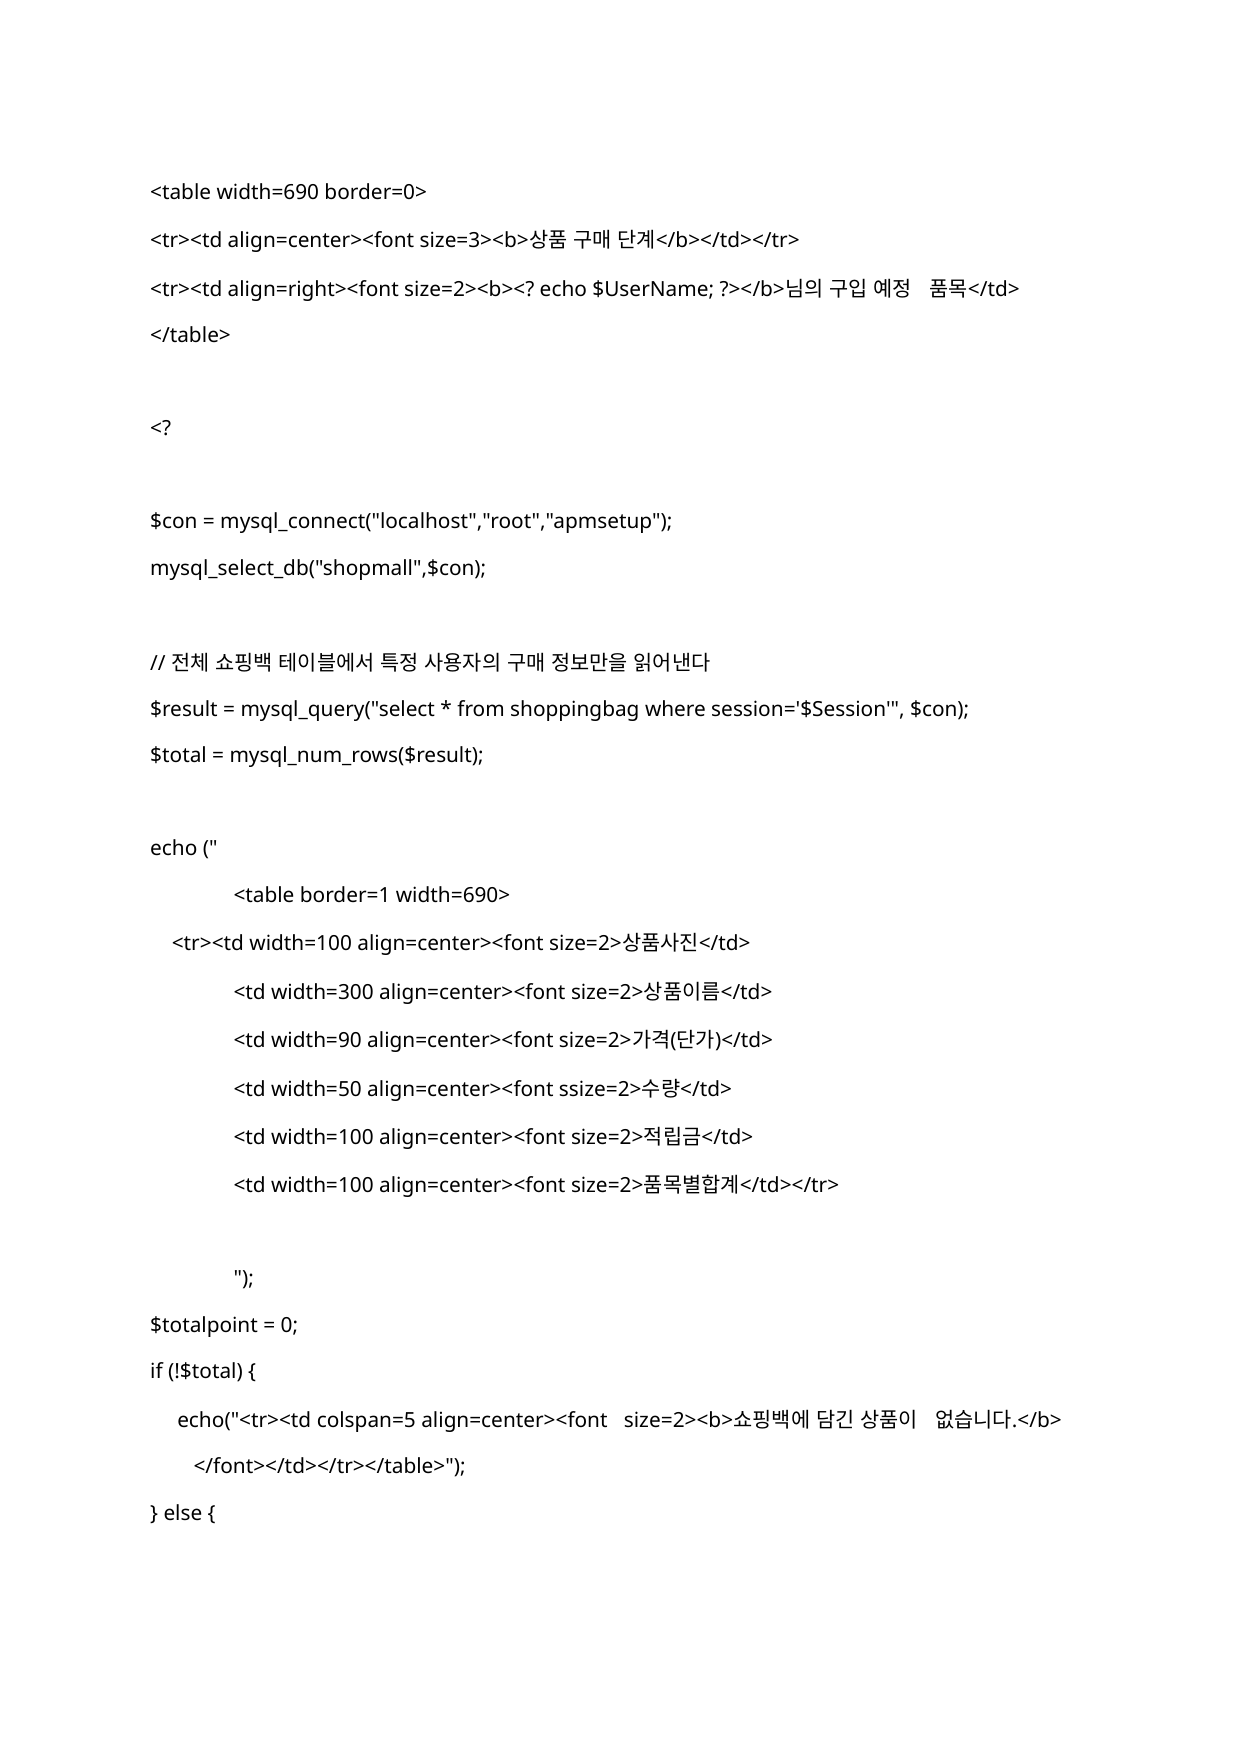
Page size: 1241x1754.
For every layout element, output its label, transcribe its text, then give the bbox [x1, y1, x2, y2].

text </table> [150, 321, 1090, 349]
text <td width=300 align=center><font size=2>상품이름</td> [150, 975, 1090, 1005]
text <tr><td align=center><font size=3><b>상품 구매 단계</b></td></tr> [150, 224, 1090, 254]
text mysql_select_db("shopmall",$con); [150, 553, 1090, 581]
text echo("<tr><td colspan=5 align=center><font size=2><b>쇼핑백에 담긴 상품이 없습니다.</b> [150, 1403, 1090, 1433]
text <tr><td align=right><font size=2><b><? echo $UserName; ?></b>님의 구입 예정 품목</td> [150, 272, 1090, 302]
text $result = mysql_query("select * from shoppingbag where session='$Session'", $con); [150, 694, 1090, 723]
text <td width=90 align=center><font size=2>가격(단가)</td> [150, 1023, 1090, 1054]
text <tr><td width=100 align=center><font size=2>상품사진</td> [150, 926, 1090, 957]
text <table width=690 border=0> [150, 177, 1090, 206]
text <td width=50 align=center><font ssize=2>수량</td> [150, 1072, 1090, 1102]
text </font></td></tr></table>"); [150, 1451, 1090, 1480]
text <? [150, 413, 1090, 442]
text if (!$total) { [150, 1356, 1090, 1385]
text $con = mysql_connect("localhost","root","apmsetup"); [150, 506, 1090, 535]
text } else { [150, 1498, 1090, 1526]
text echo (" [150, 833, 1090, 862]
text <table border=1 width=690> [150, 880, 1090, 908]
text $totalpoint = 0; [150, 1310, 1090, 1338]
text $total = mysql_num_rows($result); [150, 741, 1090, 769]
text <td width=100 align=center><font size=2>적립금</td> [150, 1120, 1090, 1151]
text <td width=100 align=center><font size=2>품목별합계</td></tr> [150, 1169, 1090, 1199]
text // 전체 쇼핑백 테이블에서 특정 사용자의 구매 정보만을 읽어낸다 [150, 646, 1090, 676]
text "); [150, 1263, 1090, 1292]
